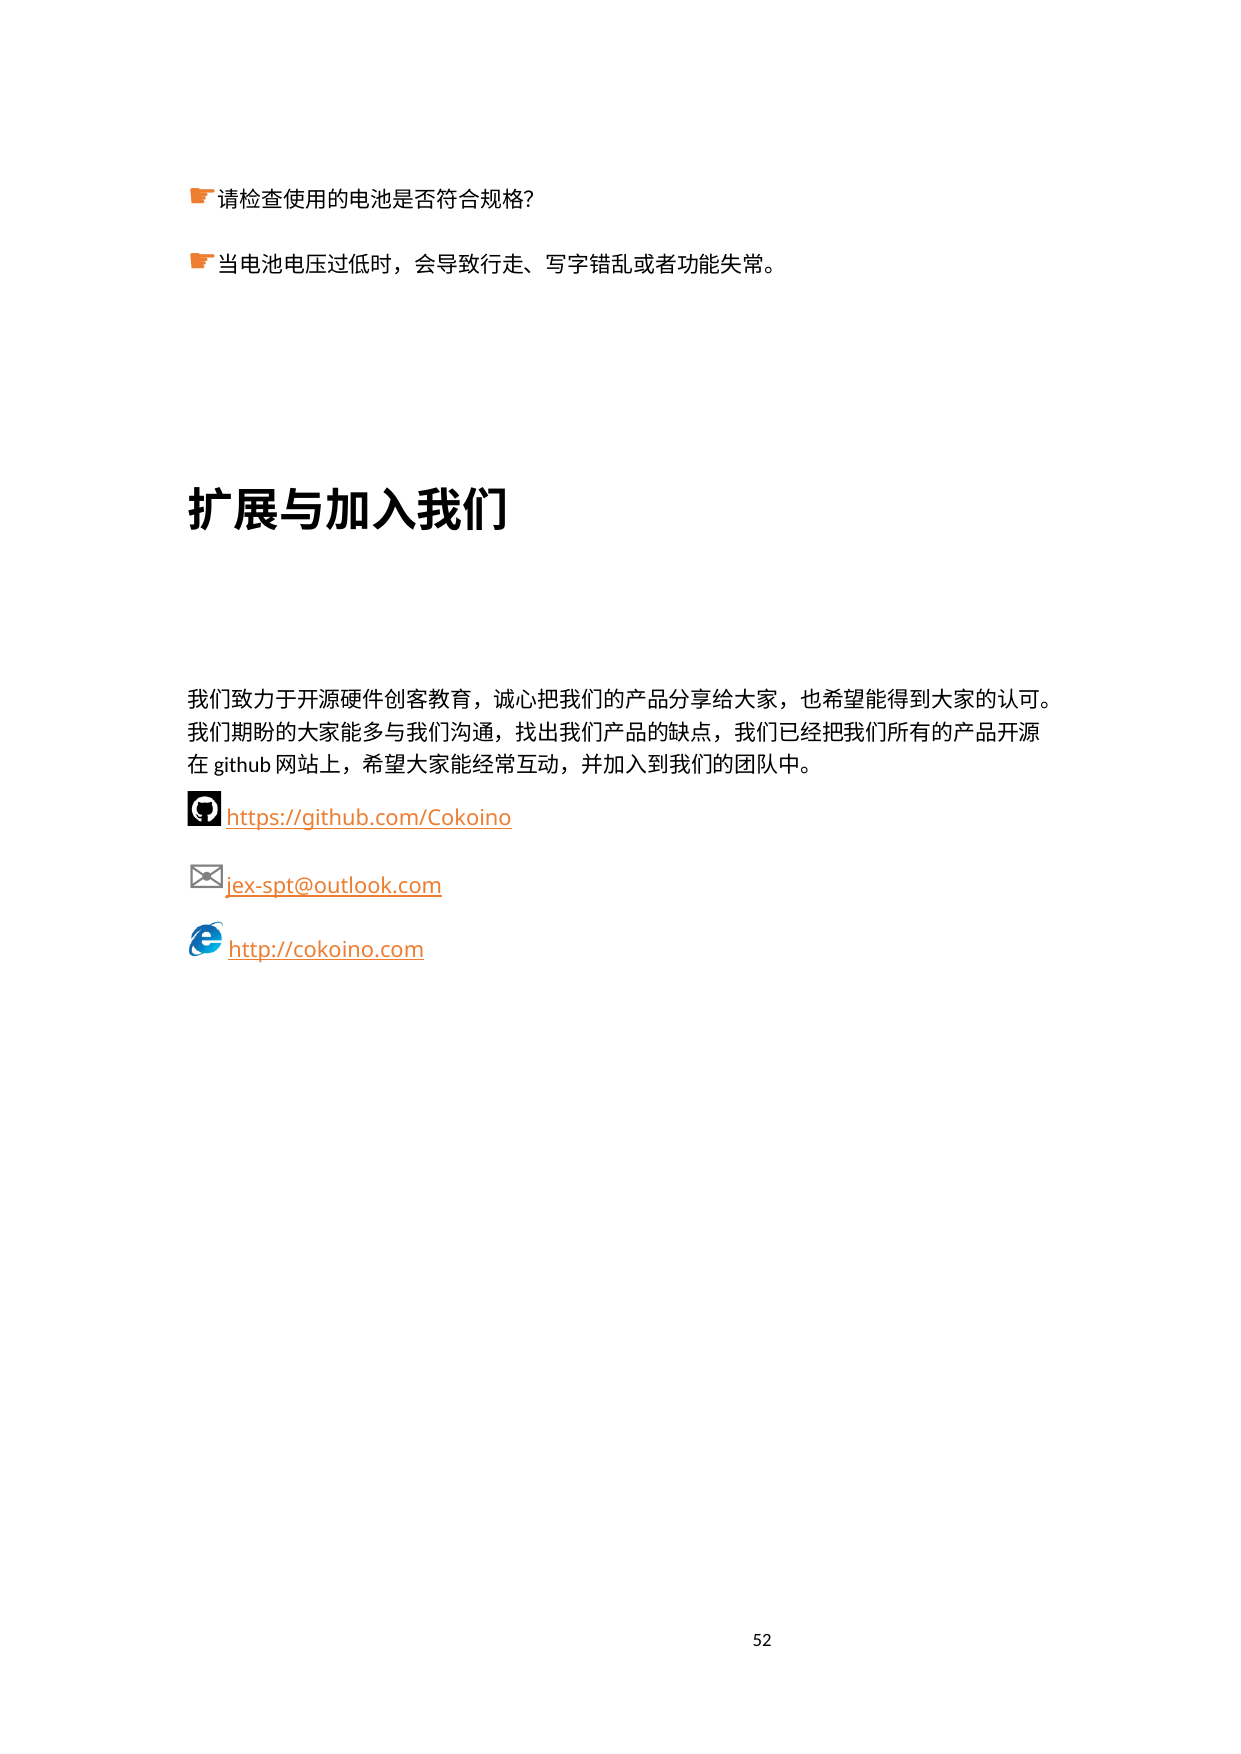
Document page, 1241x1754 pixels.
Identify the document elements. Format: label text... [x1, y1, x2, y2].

text ✉jex-spt@outlook.com [187, 844, 1053, 909]
picture [187, 920, 224, 957]
text 我们致力于开源硬件创客教育，诚心把我们的产品分享给大家，也希望能得到大家的认可。我们期盼的大家能多与我们沟通，找出我们产品的缺点，我们已经把我们所有的产品开源在github网站上，希望大家能经常互动，并加入到我们的团队中。 [187, 682, 1053, 779]
picture [187, 791, 222, 826]
text ☛当电池电压过低时，会导致行走、写字错乱或者功能失常。 [187, 227, 1053, 292]
text ☛请检查使用的电池是否符合规格？ [187, 162, 1053, 227]
text http://cokoino.com [187, 909, 1053, 974]
text https://github.com/Cokoino [187, 779, 1053, 844]
subtitle 扩展与加入我们 [187, 457, 1053, 555]
